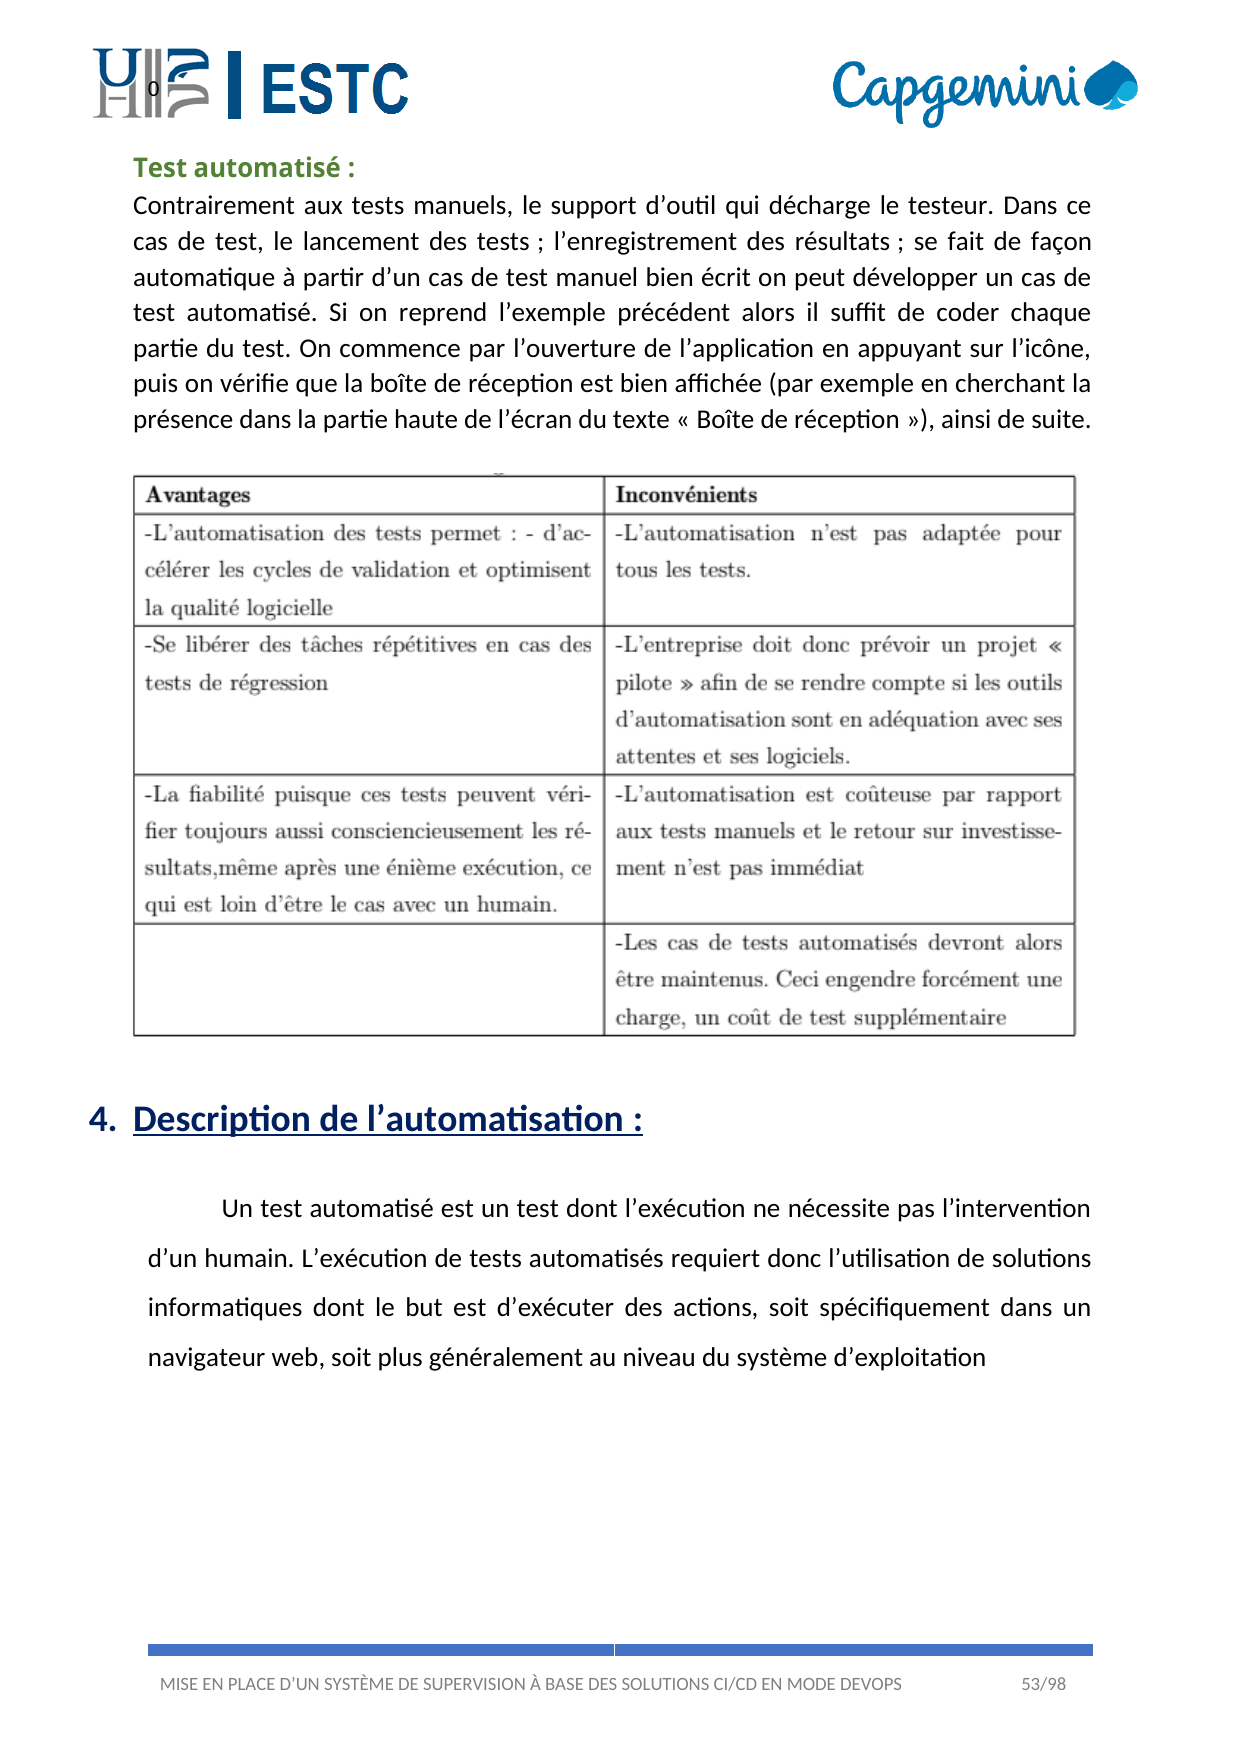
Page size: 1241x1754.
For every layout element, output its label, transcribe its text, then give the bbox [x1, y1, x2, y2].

subtitle Description de l’automatisation : [88, 1095, 1093, 1141]
picture [132, 473, 1078, 1041]
picture [87, 40, 418, 136]
list Contrairement aux tests manuels, le support d’outil qui décharge le testeur. Dans ce cas de test, le lancement des tests ; l’enregistrement des résultats ; se fait de façon automatique à partir d’un cas de test manuel bien écrit on peut développer un cas de test automatisé. Si on reprend l’exemple précédent alors il suffit de coder chaque partie du test. On commence par l’ouverture de l’application en appuyant sur l’icône, puis on vérifie que la boîte de réception est bien affichée (par exemple en cherchant la présence dans la partie haute de l’écran du texte « Boîte de réception »), ainsi de suite. [133, 188, 1093, 435]
picture [833, 60, 1139, 128]
text Un test automatisé est un test dont l’exécution ne nécessite pas l’intervention d’un humain. L’exécution de tests automatisés requiert donc l’utilisation de solutions informatiques dont le but est d’exécuter des actions, soit spécifiquement dans un navigateur web, soit plus généralement au niveau du système d’exploitation [148, 1191, 1093, 1373]
list Test automatisé : [133, 149, 1093, 186]
